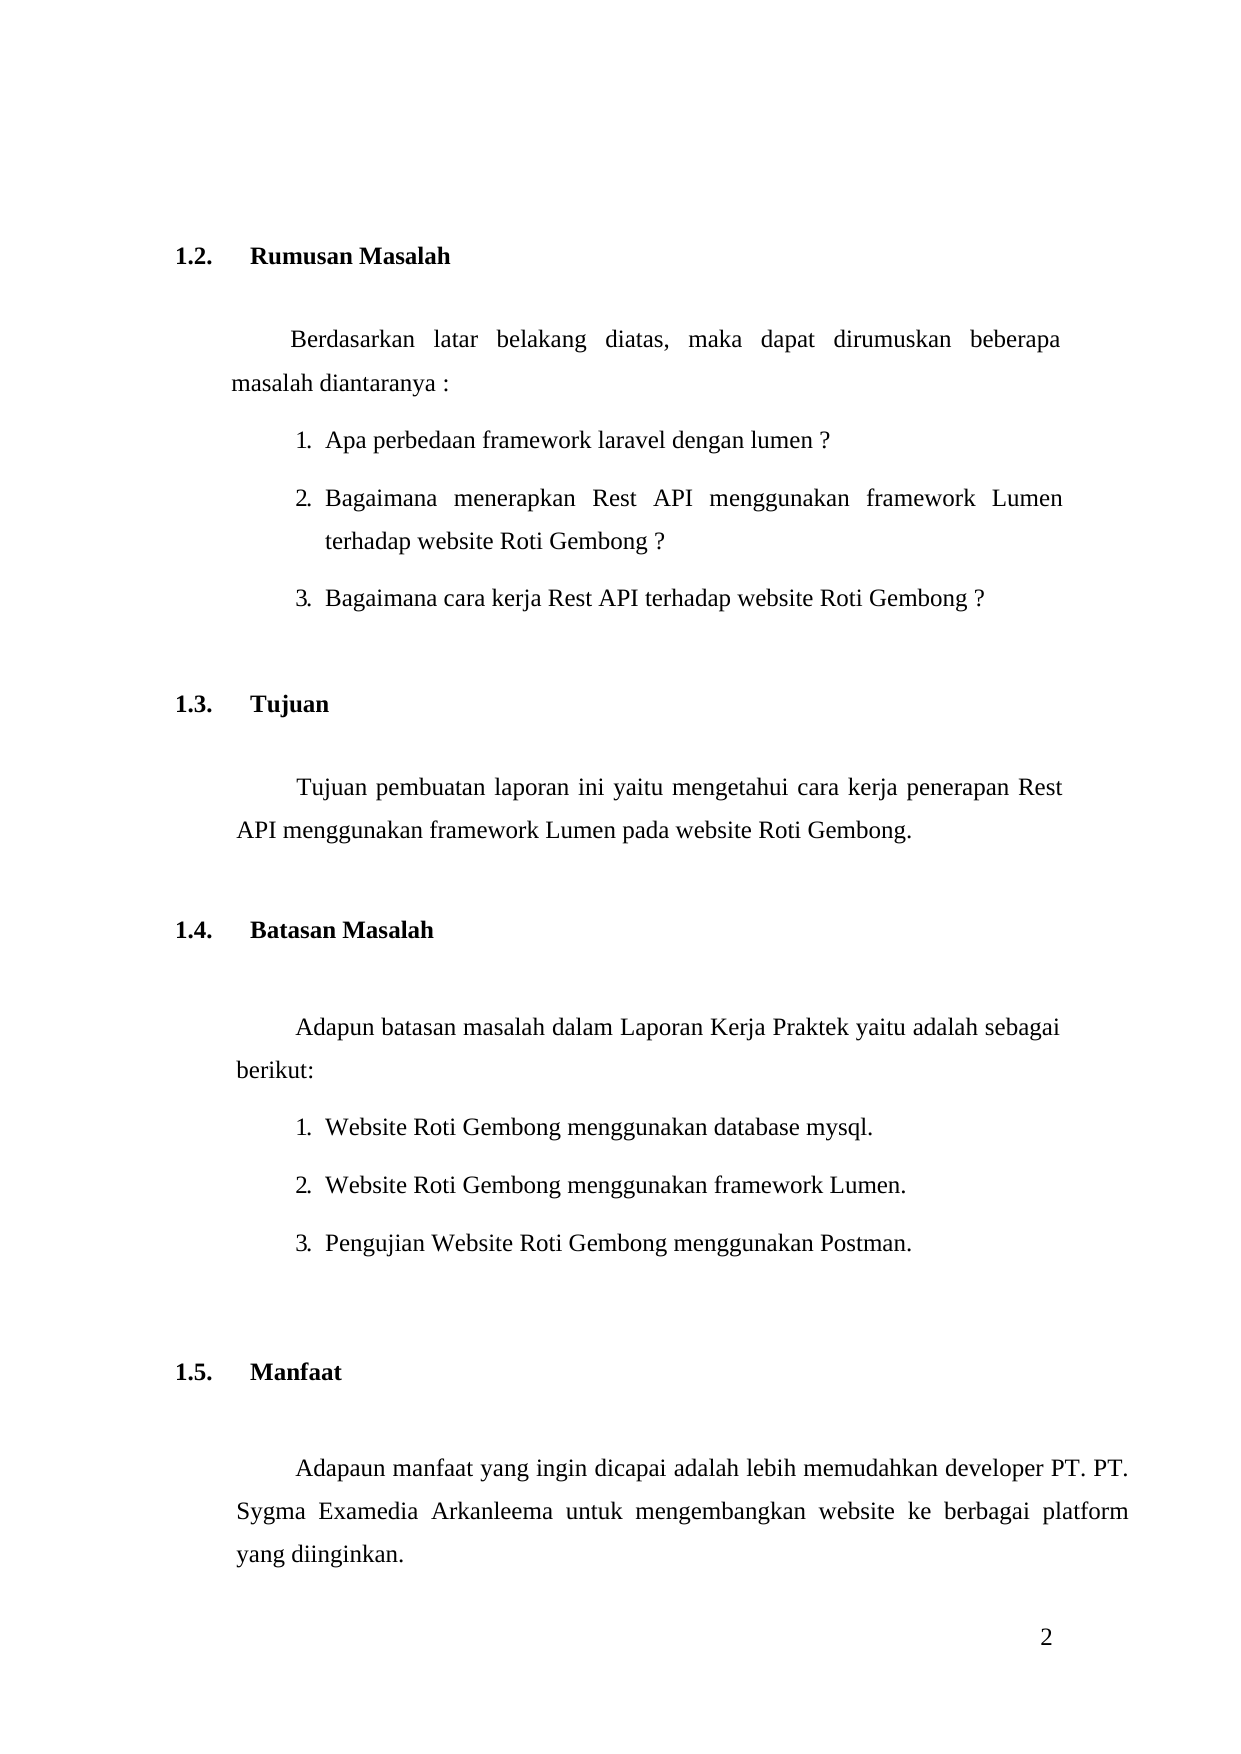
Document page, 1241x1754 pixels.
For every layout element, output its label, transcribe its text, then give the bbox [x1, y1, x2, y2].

list Website Roti Gembong menggunakan database mysql. [295, 1112, 1063, 1141]
subtitle Manfaat [175, 1357, 1130, 1385]
subtitle Batasan Masalah [175, 915, 1130, 944]
subtitle Rumusan Masalah [175, 241, 1130, 269]
subtitle Tujuan [175, 689, 1130, 717]
list Bagaimana cara kerja Rest API terhadap website Roti Gembong ? [295, 583, 1063, 612]
text Adapun batasan masalah dalam Laporan Kerja Praktek yaitu adalah sebagai berikut: [236, 1012, 1061, 1084]
list Pengujian Website Roti Gembong menggunakan Postman. [295, 1228, 1063, 1256]
list Website Roti Gembong menggunakan framework Lumen. [295, 1170, 1063, 1199]
text Tujuan pembuatan laporan ini yaitu mengetahui cara kerja penerapan Rest API menggunakan framework Lumen pada website Roti Gembong. [236, 772, 1063, 844]
text Adapaun manfaat yang ingin dicapai adalah lebih memudahkan developer PT. PT. Sygma Examedia Arkanleema untuk mengembangkan website ke berbagai platform yang diinginkan. [236, 1453, 1130, 1568]
text Berdasarkan latar belakang diatas, maka dapat dirumuskan beberapa masalah diantaranya : [231, 324, 1061, 396]
list Apa perbedaan framework laravel dengan lumen ? [295, 425, 1063, 454]
list Bagaimana menerapkan Rest API menggunakan framework Lumen terhadap website Roti Gembong ? [295, 483, 1063, 555]
